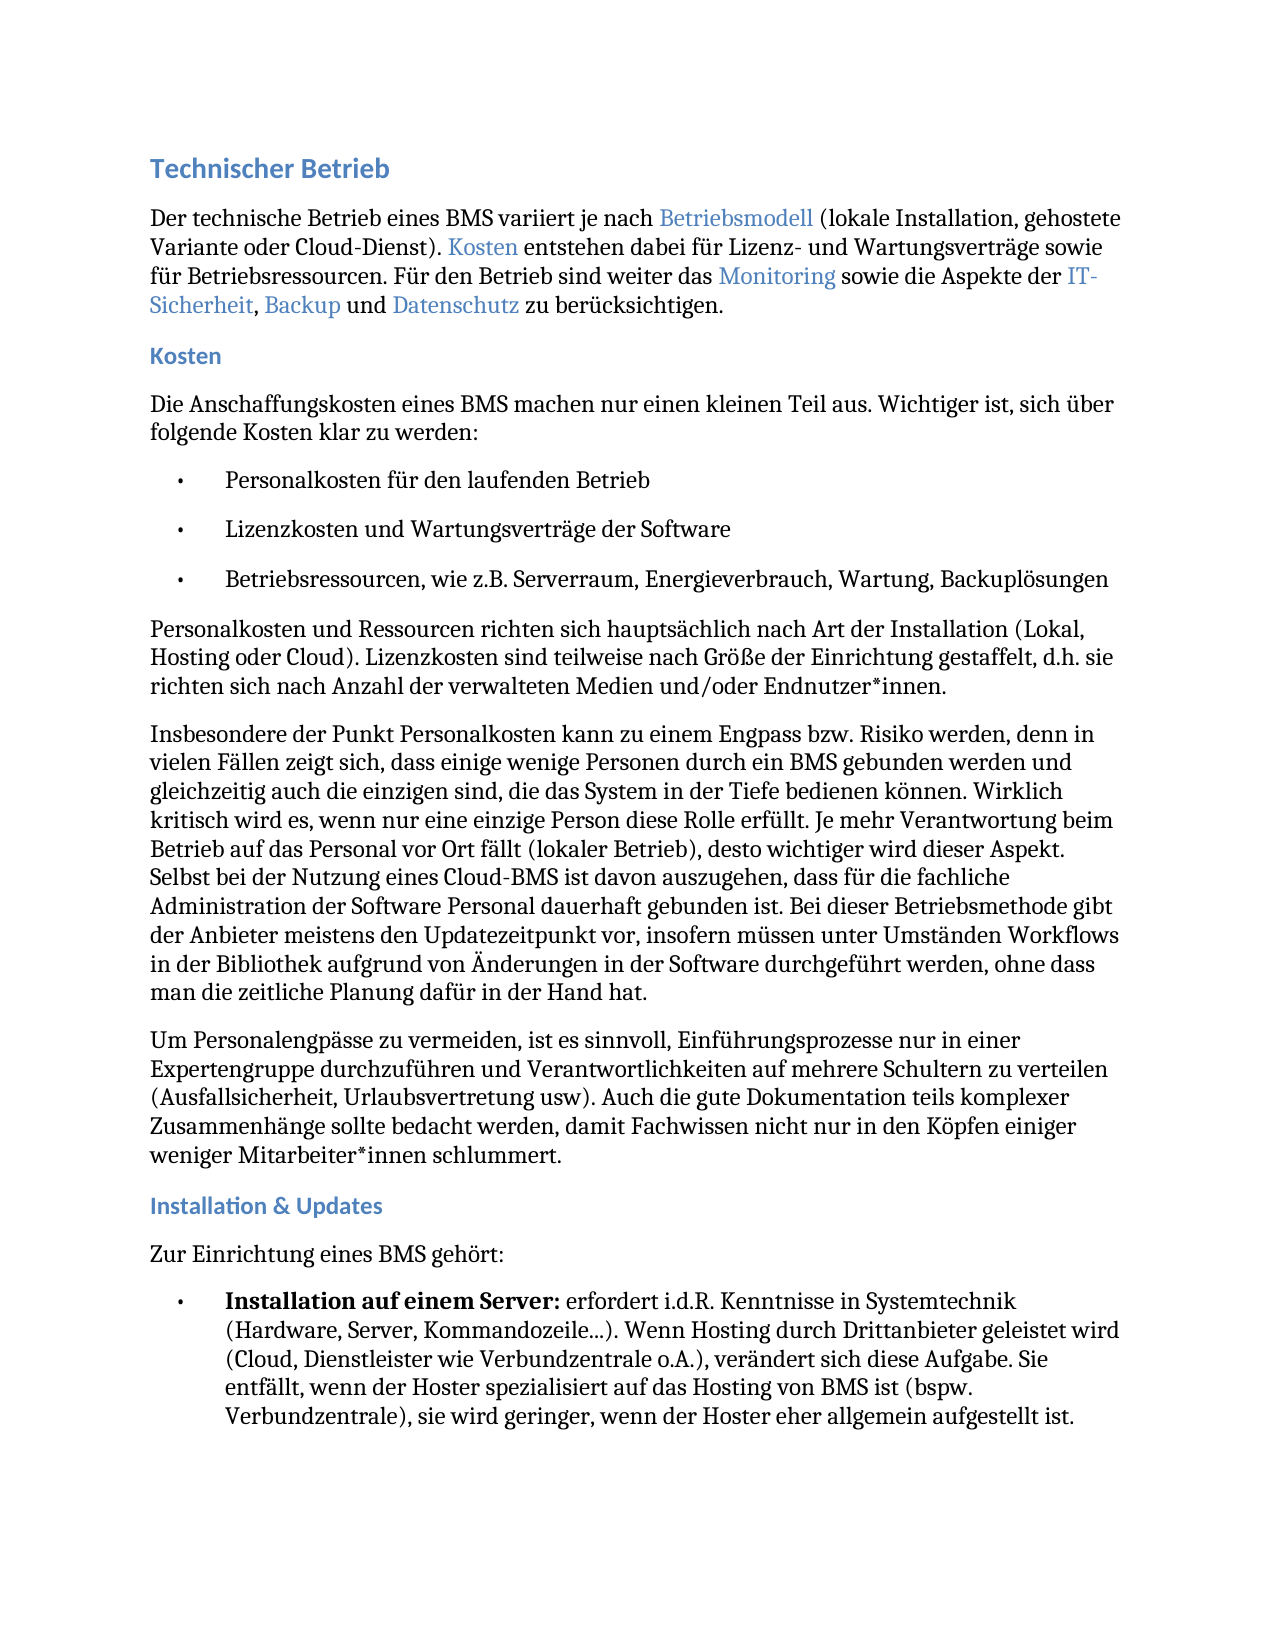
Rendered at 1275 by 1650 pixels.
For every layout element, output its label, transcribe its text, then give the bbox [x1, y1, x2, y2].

list Installation auf einem Server: erfordert i.d.R. Kenntnisse in Systemtechnik (Hardware, Server, Kommandozeile...). Wenn Hosting durch Drittanbieter geleistet wird (Cloud, Dienstleister wie Verbundzentrale o.A.), verändert sich diese Aufgabe. Sie entfällt, wenn der Hoster spezialisiert auf das Hosting von BMS ist (bspw. Verbundzentrale), sie wird geringer, wenn der Hoster eher allgemein aufgestellt ist. [175, 1287, 1125, 1431]
list Personalkosten für den laufenden Betrieb [175, 466, 1125, 494]
subtitle Kosten [150, 340, 1125, 371]
text Personalkosten und Ressourcen richten sich hauptsächlich nach Art der Installation (Lokal, Hosting oder Cloud). Lizenzkosten sind teilweise nach Größe der Einrichtung gestaffelt, d.h. sie richten sich nach Anzahl der verwalteten Medien und/oder Endnutzer*innen. [150, 614, 1125, 701]
text Insbesondere der Punkt Personalkosten kann zu einem Engpass bzw. Risiko werden, denn in vielen Fällen zeigt sich, dass einige wenige Personen durch ein BMS gebunden werden und gleichzeitig auch die einzigen sind, die das System in der Tiefe bedienen können. Wirklich kritisch wird es, wenn nur eine einzige Person diese Rolle erfüllt. Je mehr Verantwortung beim Betrieb auf das Personal vor Ort fällt (lokaler Betrieb), desto wichtiger wird dieser Aspekt. Selbst bei der Nutzung eines Cloud-BMS ist davon auszugehen, dass für die fachliche Administration der Software Personal dauerhaft gebunden ist. Bei dieser Betriebsmethode gibt der Anbieter meistens den Updatezeitpunkt vor, insofern müssen unter Umständen Workflows in der Bibliothek aufgrund von Änderungen in der Software durchgeführt werden, ohne dass man die zeitliche Planung dafür in der Hand hat. [150, 719, 1125, 1007]
list Lizenzkosten und Wartungsverträge der Software [175, 515, 1125, 544]
text Um Personalengpässe zu vermeiden, ist es sinnvoll, Einführungsprozesse nur in einer Expertengruppe durchzuführen und Verantwortlichkeiten auf mehrere Schultern zu verteilen (Ausfallsicherheit, Urlaubsvertretung usw). Auch die gute Dokumentation teils komplexer Zusammenhänge sollte bedacht werden, damit Fachwissen nicht nur in den Köpfen einiger weniger Mitarbeiter*innen schlummert. [150, 1026, 1125, 1169]
list Betriebsressourcen, wie z.B. Serverraum, Energieverbrauch, Wartung, Backuplösungen [175, 565, 1125, 594]
text Der technische Betrieb eines BMS variiert je nach Betriebsmodell (lokale Installation, gehostete Variante oder Cloud-Dienst). Kosten entstehen dabei für Lizenz- und Wartungsverträge sowie für Betriebsressourcen. Für den Betrieb sind weiter das Monitoring sowie die Aspekte der IT-Sicherheit, Backup und Datenschutz zu berücksichtigen. [150, 204, 1125, 319]
subtitle Installation & Updates [150, 1190, 1125, 1221]
text Zur Einrichtung eines BMS gehört: [150, 1239, 1125, 1268]
subtitle Technischer Betrieb [150, 150, 1125, 186]
text Die Anschaffungskosten eines BMS machen nur einen kleinen Teil aus. Wichtiger ist, sich über folgende Kosten klar zu werden: [150, 389, 1125, 447]
